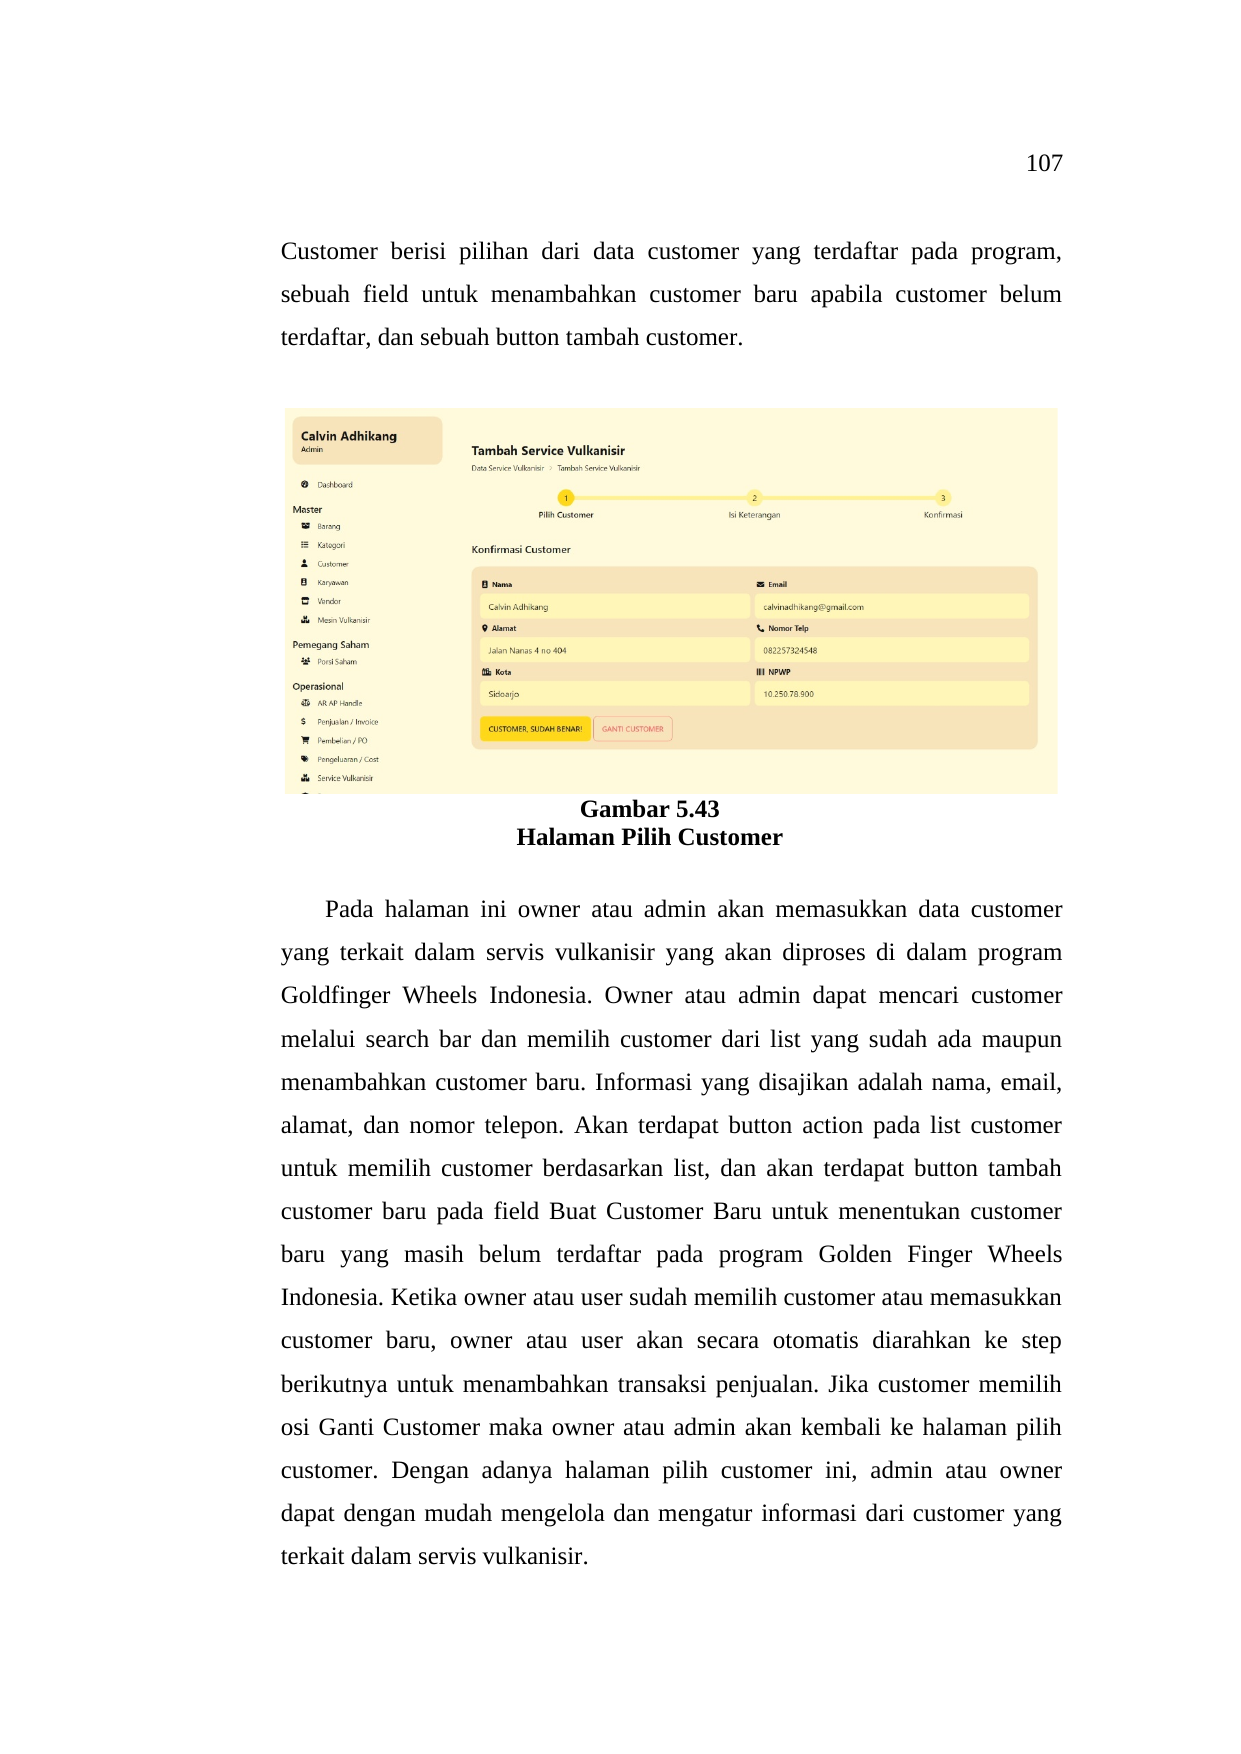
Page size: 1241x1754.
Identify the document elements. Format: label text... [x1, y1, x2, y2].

picture [284, 408, 1058, 794]
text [281, 236, 1063, 351]
text Halaman Pilih Customer [236, 822, 1063, 851]
text Gambar 5.43 [236, 794, 1063, 822]
text Pada halaman ini owner atau admin akan memasukkan data customer yang terkait dalam servis vulkanisir yang akan diproses di dalam program Goldfinger Wheels Indonesia. Owner atau admin dapat mencari customer melalui search bar dan memilih customer dari list yang sudah ada maupun menambahkan customer baru. Informasi yang disajikan adalah nama, email, alamat, dan nomor telepon. Akan terdapat button action pada list customer untuk memilih customer berdasarkan list, dan akan terdapat button tambah customer baru pada field Buat Customer Baru untuk menentukan customer baru yang masih belum terdaftar pada program Golden Finger Wheels Indonesia. Ketika owner atau user sudah memilih customer atau memasukkan customer baru, owner atau user akan secara otomatis diarahkan ke step berikutnya untuk menambahkan transaksi penjualan. Jika customer memilih osi Ganti Customer maka owner atau admin akan kembali ke halaman pilih customer. Dengan adanya halaman pilih customer ini, admin atau owner dapat dengan mudah mengelola dan mengatur informasi dari customer yang terkait dalam servis vulkanisir. [281, 894, 1063, 1570]
